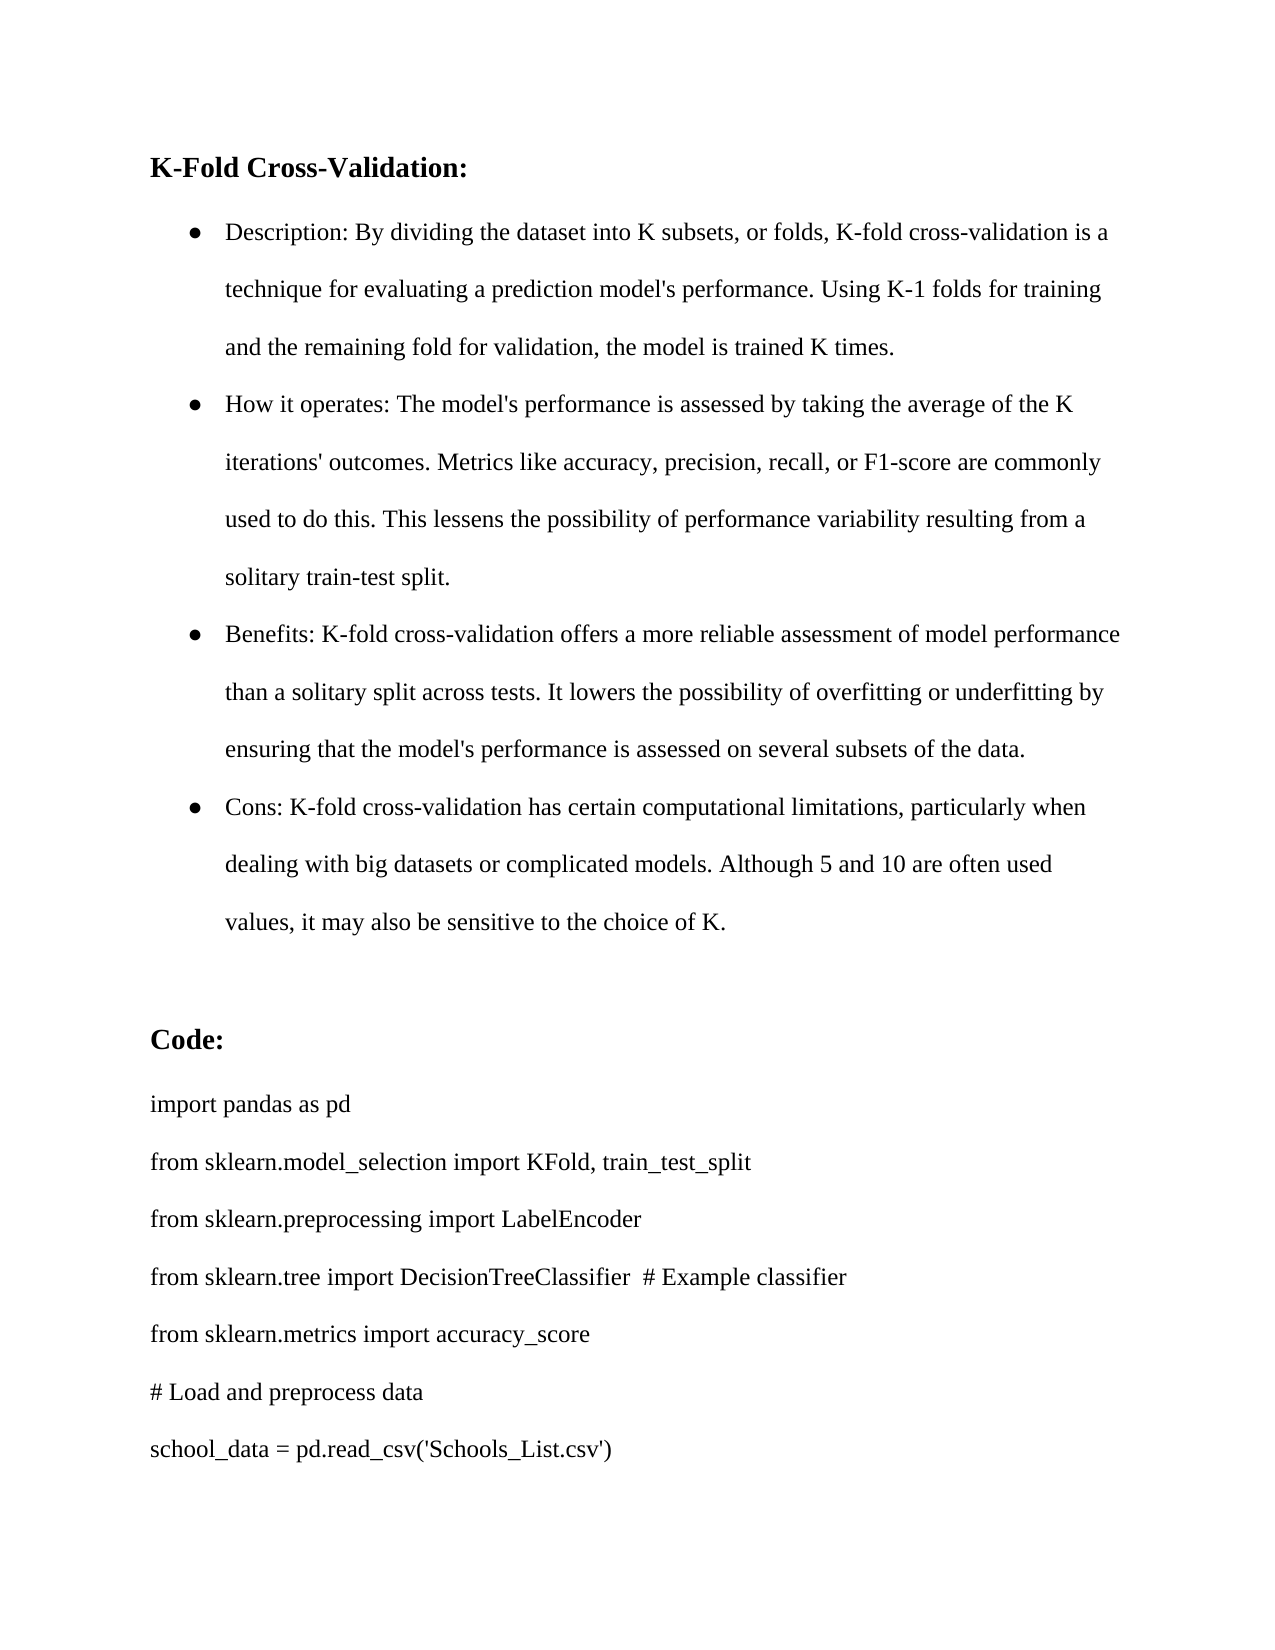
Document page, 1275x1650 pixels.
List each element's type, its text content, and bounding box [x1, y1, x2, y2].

list Description: By dividing the dataset into K subsets, or folds, K-fold cross-validation is a technique for evaluating a prediction model's performance. Using K-1 folds for training and the remaining fold for validation, the model is trained K times. [187, 217, 1125, 361]
text from sklearn.metrics import accuracy_score [150, 1319, 1125, 1348]
text from sklearn.model_selection import KFold, train_test_split [150, 1147, 1125, 1175]
list Benefits: K-fold cross-validation offers a more reliable assessment of model performance than a solitary split across tests. It lowers the possibility of overfitting or underfitting by ensuring that the model's performance is assessed on several subsets of the data. [187, 619, 1125, 763]
text Code: [150, 1022, 1125, 1056]
text # Load and preprocess data [150, 1377, 1125, 1405]
text K-Fold Cross-Validation: [150, 150, 1125, 183]
list How it operates: The model's performance is assessed by taking the average of the K iterations' outcomes. Metrics like accuracy, precision, recall, or F1-score are commonly used to do this. This lessens the possibility of performance variability resulting from a solitary train-test split. [187, 389, 1125, 591]
text from sklearn.tree import DecisionTreeClassifier # Example classifier [150, 1262, 1125, 1290]
text school_data = pd.read_csv('Schools_List.csv') [150, 1434, 1125, 1463]
list Cons: K-fold cross-validation has certain computational limitations, particularly when dealing with big datasets or complicated models. Although 5 and 10 are often used values, it may also be sensitive to the choice of K. [187, 792, 1125, 936]
text import pandas as pd [150, 1089, 1125, 1118]
text from sklearn.preprocessing import LabelEncoder [150, 1204, 1125, 1233]
